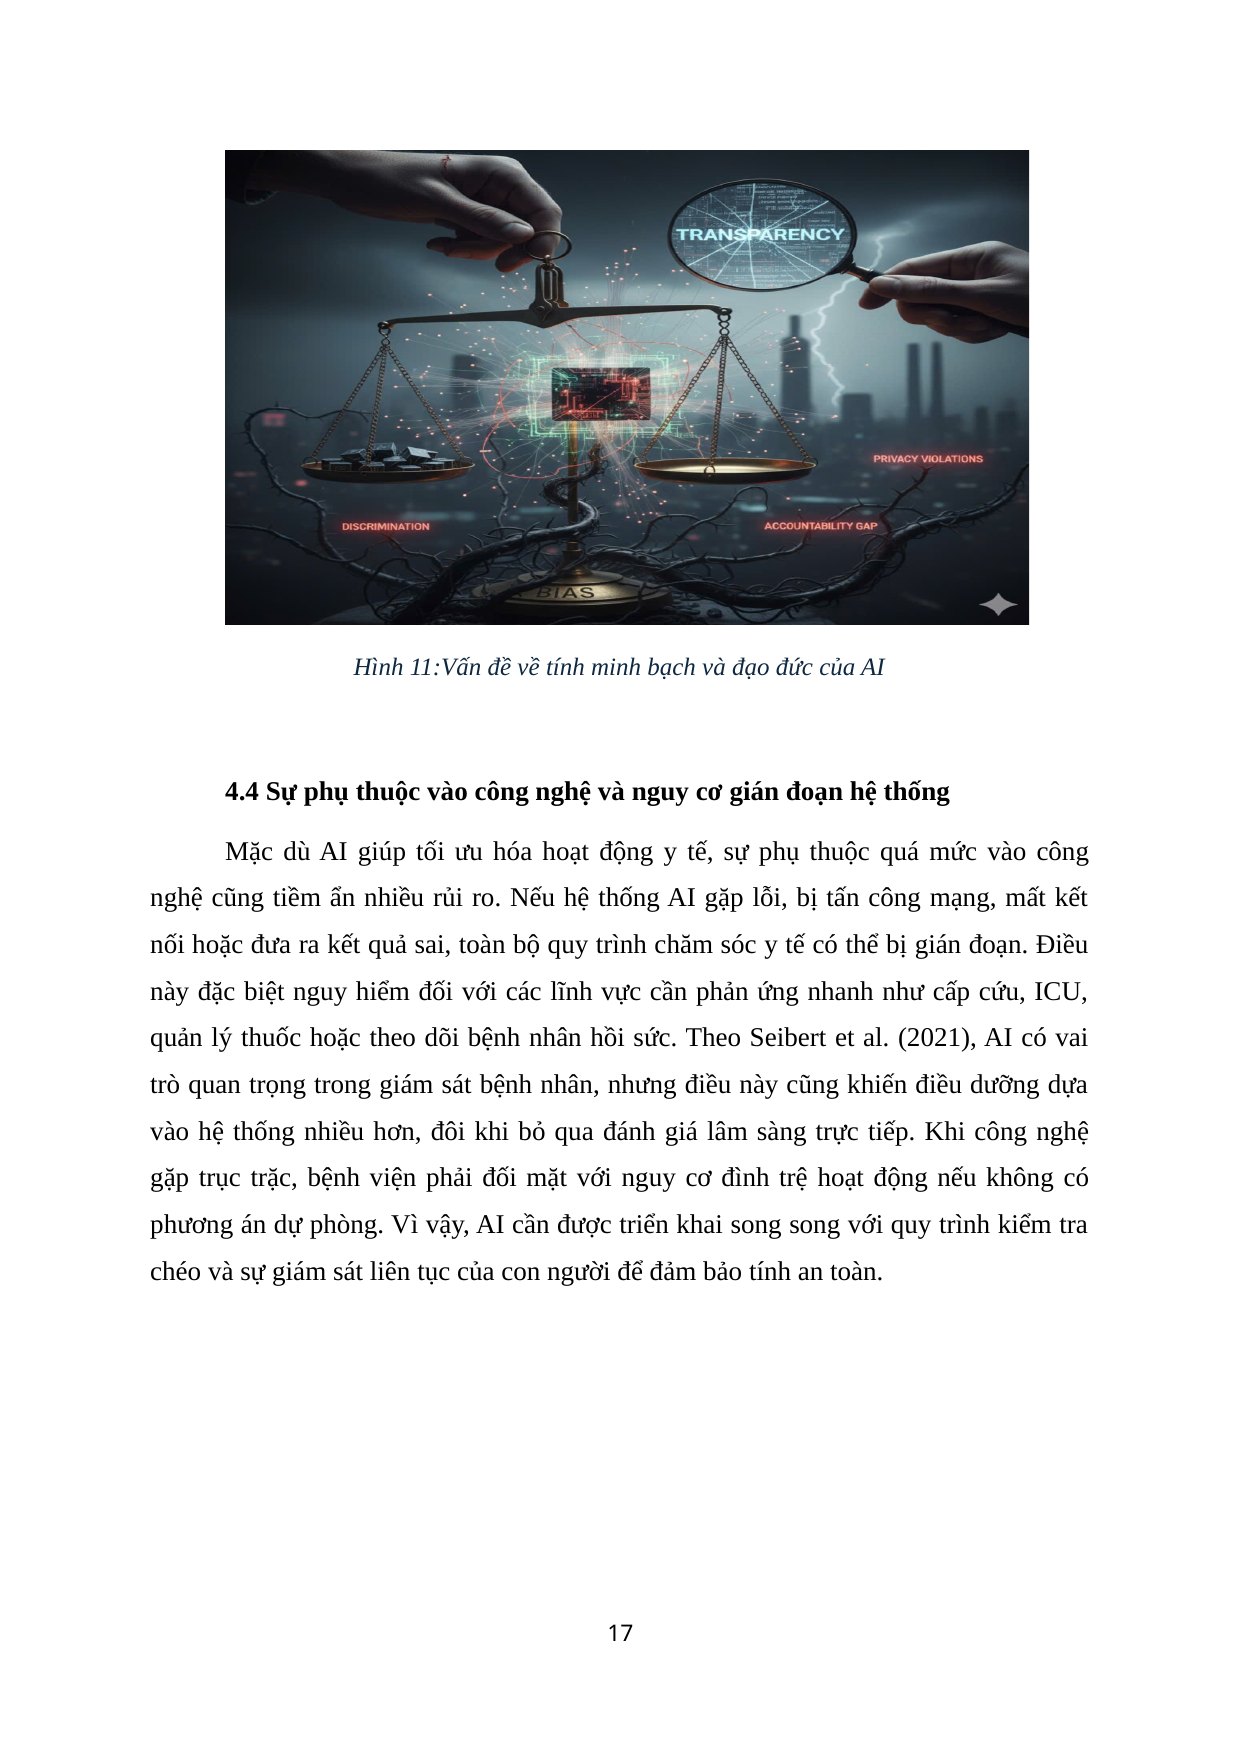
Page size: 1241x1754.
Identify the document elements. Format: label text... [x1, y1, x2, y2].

text Mặc dù AI giúp tối ưu hóa hoạt động y tế, sự phụ thuộc quá mức vào công nghệ cũng tiềm ẩn nhiều rủi ro. Nếu hệ thống AI gặp lỗi, bị tấn công mạng, mất kết nối hoặc đưa ra kết quả sai, toàn bộ quy trình chăm sóc y tế có thể bị gián đoạn. Điều này đặc biệt nguy hiểm đối với các lĩnh vực cần phản ứng nhanh như cấp cứu, ICU, quản lý thuốc hoặc theo dõi bệnh nhân hồi sức. Theo Seibert et al. (2021), AI có vai trò quan trọng trong giám sát bệnh nhân, nhưng điều này cũng khiến điều dưỡng dựa vào hệ thống nhiều hơn, đôi khi bỏ qua đánh giá lâm sàng trực tiếp. Khi công nghệ gặp trục trặc, bệnh viện phải đối mặt với nguy cơ đình trệ hoạt động nếu không có phương án dự phòng. Vì vậy, AI cần được triển khai song song với quy trình kiểm tra chéo và sự giám sát liên tục của con người để đảm bảo tính an toàn. [150, 834, 1090, 1286]
text 4.4 Sự phụ thuộc vào công nghệ và nguy cơ gián đoạn hệ thống [150, 775, 1090, 807]
picture [225, 150, 1030, 625]
